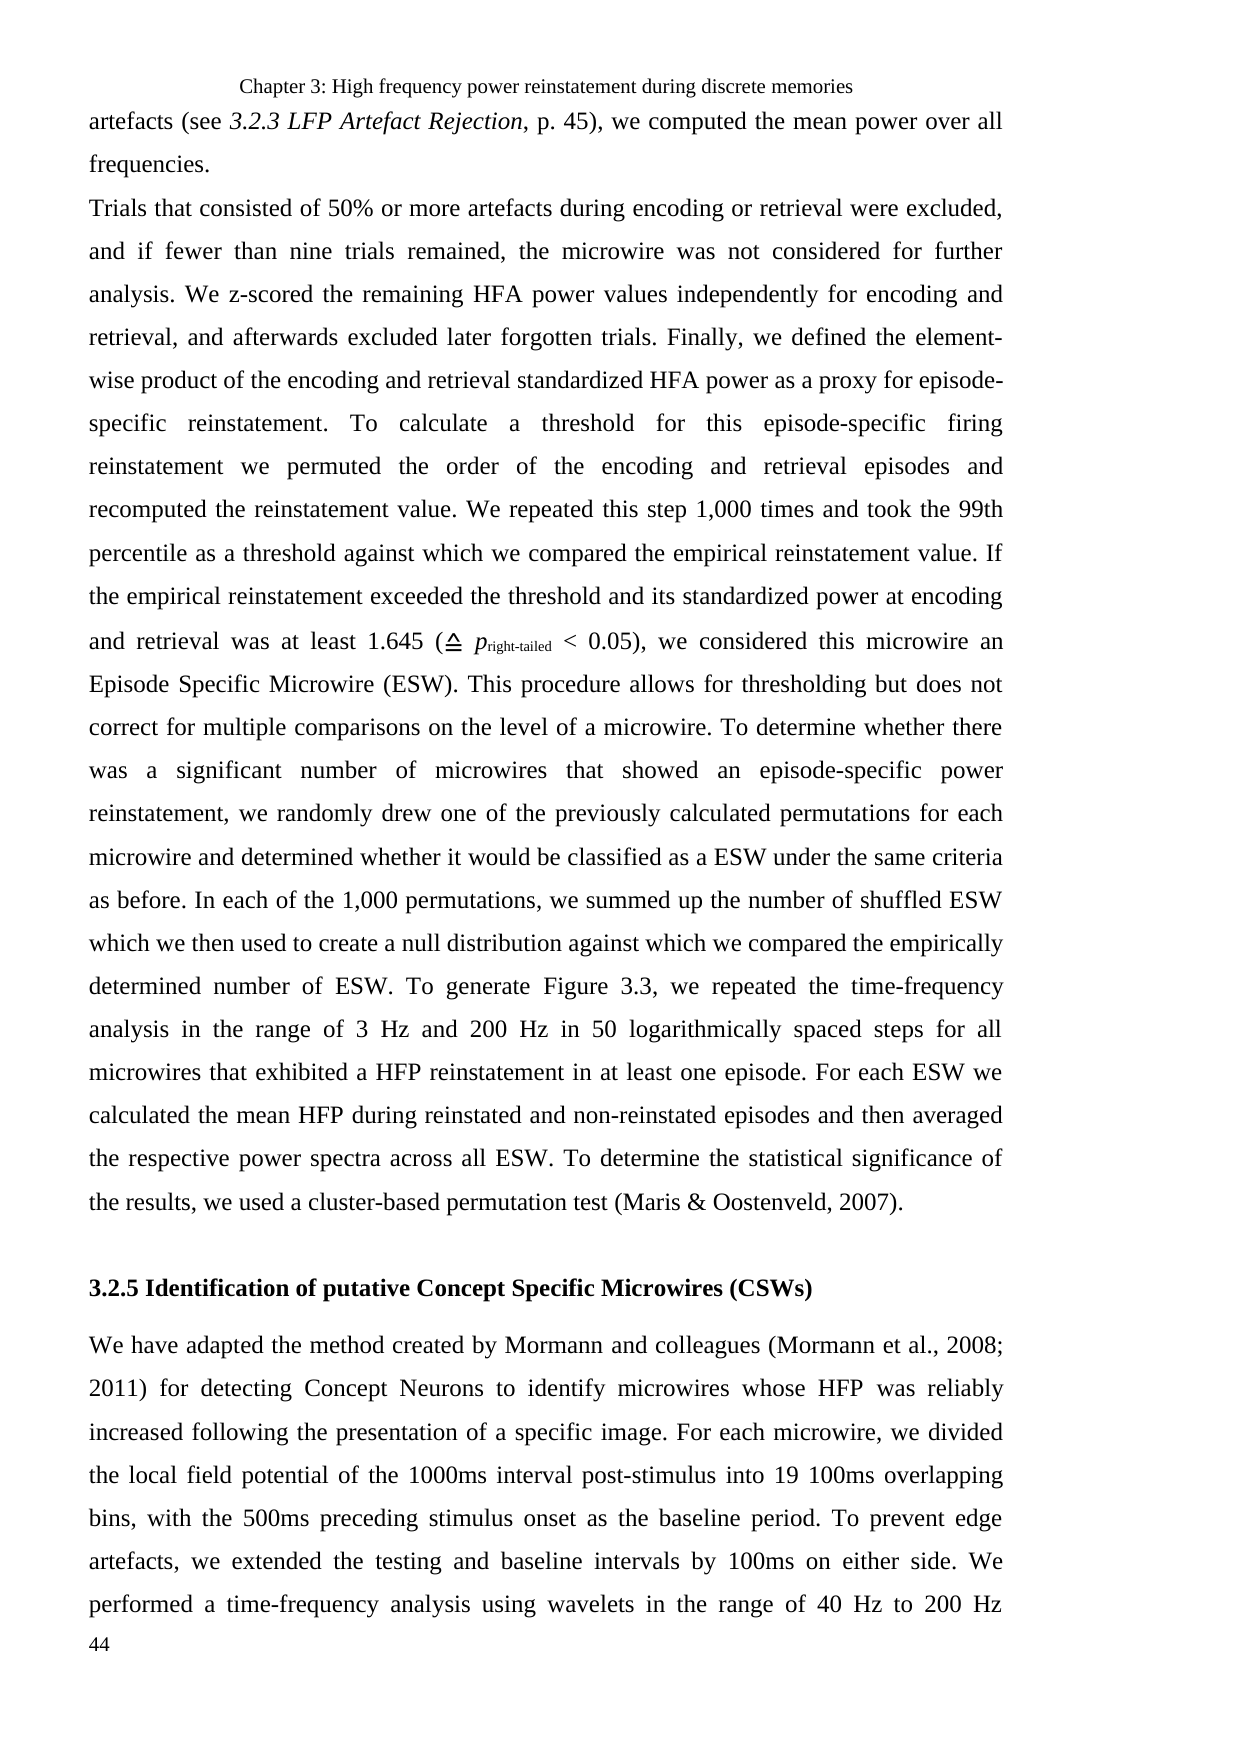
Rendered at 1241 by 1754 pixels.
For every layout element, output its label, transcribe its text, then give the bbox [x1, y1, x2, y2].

subtitle 3.2.5 Identification of putative Concept Specific Microwires (CSWs) [89, 1273, 1004, 1302]
text Trials that consisted of 50% or more artefacts during encoding or retrieval were excluded, and if fewer than nine trials remained, the microwire was not considered for further analysis. We z-scored the remaining HFA power values independently for encoding and retrieval, and afterwards excluded later forgotten trials. Finally, we defined the element-wise product of the encoding and retrieval standardized HFA power as a proxy for episode-specific reinstatement. To calculate a threshold for this episode-specific firing reinstatement we permuted the order of the encoding and retrieval episodes and recomputed the reinstatement value. We repeated this step 1,000 times and took the 99th percentile as a threshold against which we compared the empirical reinstatement value. If the empirical reinstatement exceeded the threshold and its standardized power at encoding and retrieval was at least 1.645 (≙ pright-tailed < 0.05), we considered this microwire an Episode Specific Microwire (ESW). This procedure allows for thresholding but does not correct for multiple comparisons on the level of a microwire. To determine whether there was a significant number of microwires that showed an episode-specific power reinstatement, we randomly drew one of the previously calculated permutations for each microwire and determined whether it would be classified as a ESW under the same criteria as before. In each of the 1,000 permutations, we summed up the number of shuffled ESW which we then used to create a null distribution against which we compared the empirically determined number of ESW. To generate Figure 3.3, we repeated the time-frequency analysis in the range of 3 Hz and 200 Hz in 50 logarithmically spaced steps for all microwires that exhibited a HFP reinstatement in at least one episode. For each ESW we calculated the mean HFP during reinstated and non-reinstated episodes and then averaged the respective power spectra across all ESW. To determine the statistical significance of the results, we used a cluster-based permutation test (Maris & Oostenveld, 2007). [89, 193, 1004, 1215]
